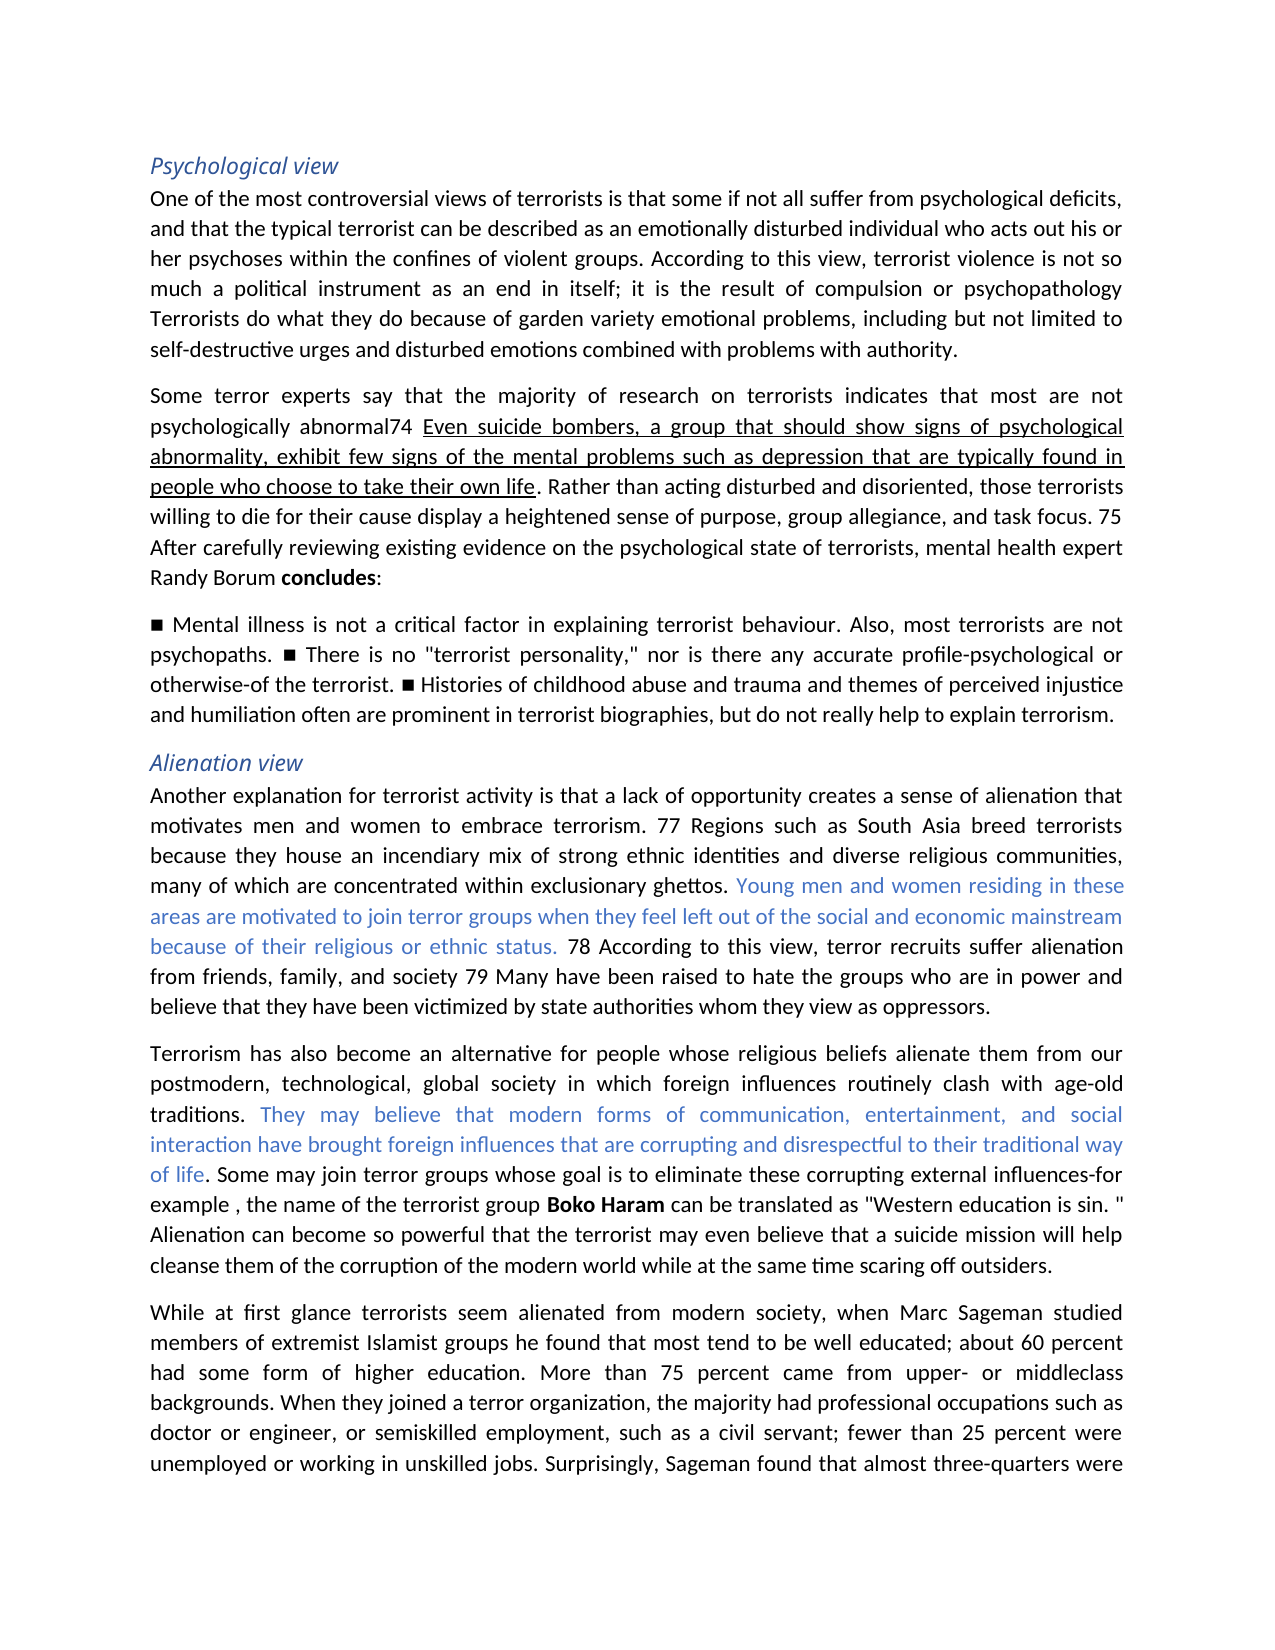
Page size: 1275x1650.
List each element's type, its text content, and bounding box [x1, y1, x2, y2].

text One of the most controversial views of terrorists is that some if not all suffer from psychological deficits, and that the typical terrorist can be described as an emotionally disturbed individual who acts out his or her psychoses within the confines of violent groups. According to this view, terrorist violence is not so much a political instrument as an end in itself; it is the result of compulsion or psychopathology Terrorists do what they do because of garden variety emotional problems, including but not limited to self-destructive urges and disturbed emotions combined with problems with authority. [150, 184, 1125, 363]
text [150, 1298, 1125, 1477]
text Some terror experts say that the majority of research on terrorists indicates that most are not psychologically abnormal74 Even suicide bombers, a group that should show signs of psychological abnormality, exhibit few signs of the mental problems such as depression that are typically found in people who choose to take their own life. Rather than acting disturbed and disoriented, those terrorists willing to die for their cause display a heightened sense of purpose, group allegiance, and task focus. 75 After carefully reviewing existing evidence on the psychological state of terrorists, mental health expert Randy Borum concludes: [150, 382, 1125, 466]
subtitle Alienation view [150, 747, 1125, 778]
subtitle Psychological view [150, 150, 1125, 181]
text Terrorism has also become an alternative for people whose religious beliefs alienate them from our postmodern, technological, global society in which foreign influences routinely clash with age-old traditions. They may believe that modern forms of communication, entertainment, and social interaction have brought foreign influences that are corrupting and disrespectful to their traditional way of life. Some may join terror groups whose goal is to eliminate these corrupting external influences-for example , the name of the terrorist group Boko Haram can be translated as "Western education is sin. " Alienation can become so powerful that the terrorist may even believe that a suicide mission will help cleanse them of the corruption of the modern world while at the same time scaring off outsiders. [150, 1039, 1125, 1279]
text ■ Mental illness is not a critical factor in explaining terrorist behaviour. Also, most terrorists are not psychopaths. ■ There is no "terrorist personality," nor is there any accurate profile-psychological or otherwise-of the terrorist. ■ Histories of childhood abuse and trauma and themes of perceived injustice and humiliation often are prominent in terrorist biographies, but do not really help to explain terrorism. [150, 610, 1125, 728]
text Another explanation for terrorist activity is that a lack of opportunity creates a sense of alienation that motivates men and women to embrace terrorism. 77 Regions such as South Asia breed terrorists because they house an incendiary mix of strong ethnic identities and diverse religious communities, many of which are concentrated within exclusionary ghettos. Young men and women residing in these areas are motivated to join terror groups when they feel left out of the social and economic mainstream because of their religious or ethnic status. 78 According to this view, terror recruits suffer alienation from friends, family, and society 79 Many have been raised to hate the groups who are in power and believe that they have been victimized by state authorities whom they view as oppressors. [150, 781, 1125, 1021]
text Some terror experts say that the majority of research on terrorists indicates that most are not psychologically abnormal74 Even suicide bombers, a group that should show signs of psychological abnormality, exhibit few signs of the mental problems such as depression that are typically found in people who choose to take their own life. Rather than acting disturbed and disoriented, those terrorists willing to die for their cause display a heightened sense of purpose, group allegiance, and task focus. 75 After carefully reviewing existing evidence on the psychological state of terrorists, mental health expert Randy Borum concludes: [150, 468, 1125, 591]
